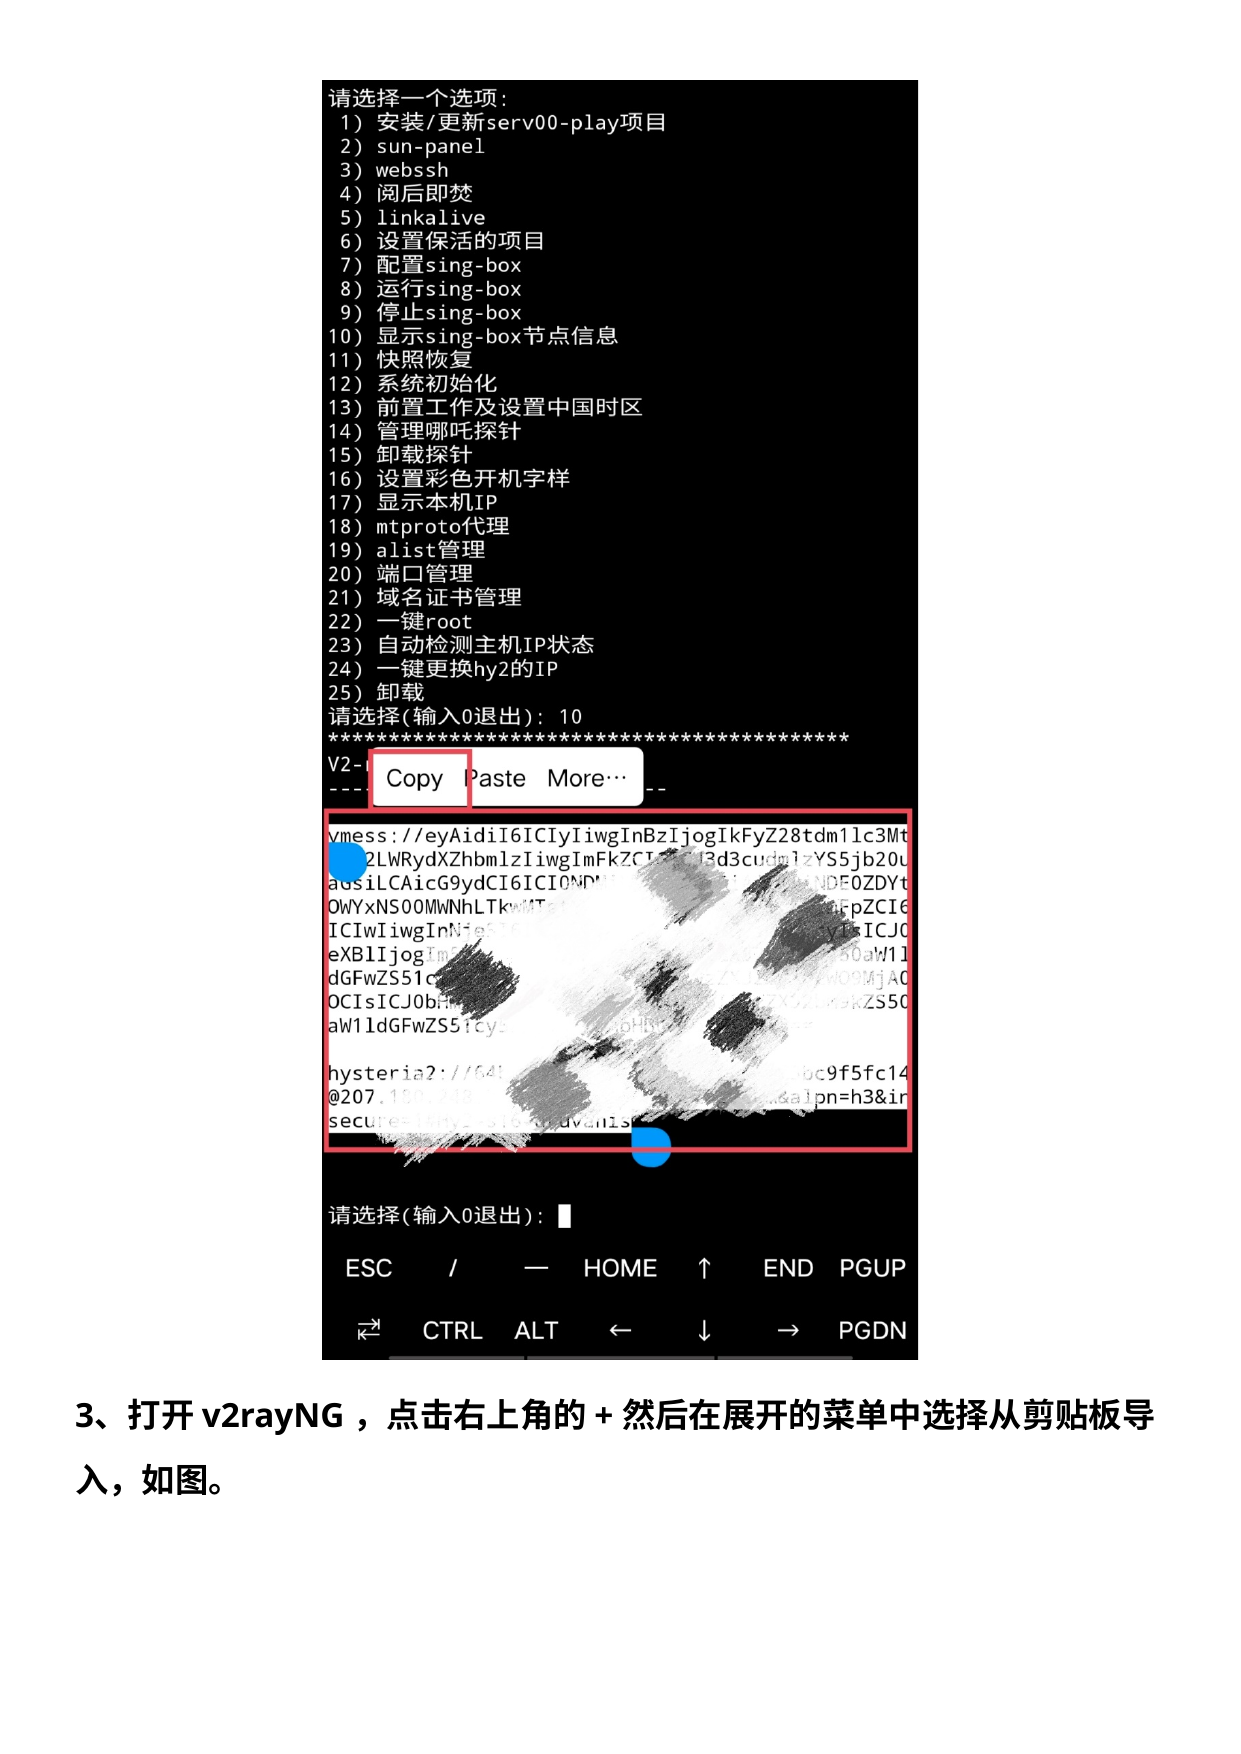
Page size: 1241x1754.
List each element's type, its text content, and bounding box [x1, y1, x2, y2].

picture [322, 80, 919, 1360]
text 3、打开 v2rayNG ，点击右上角的 + 然后在展开的菜单中选择从剪贴板导入，如图。 [75, 1381, 1165, 1511]
